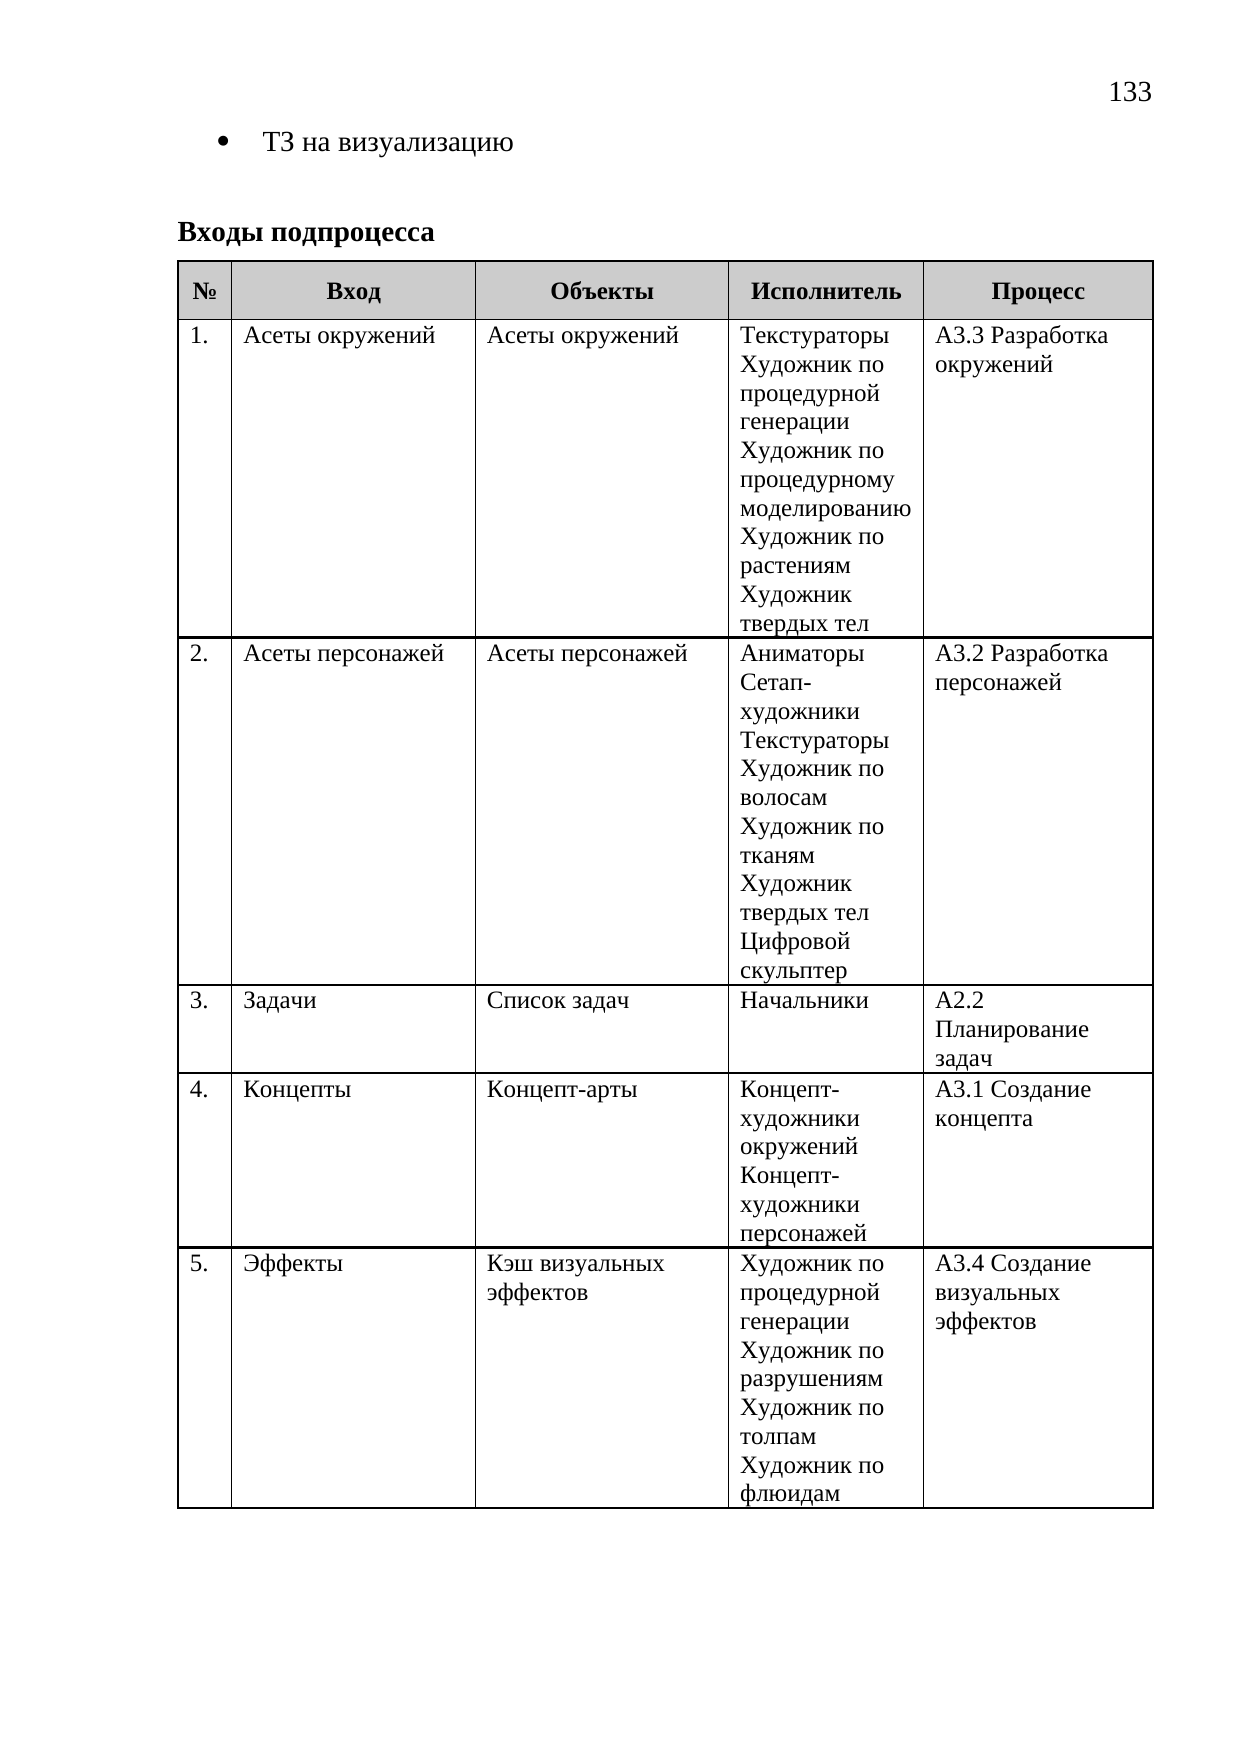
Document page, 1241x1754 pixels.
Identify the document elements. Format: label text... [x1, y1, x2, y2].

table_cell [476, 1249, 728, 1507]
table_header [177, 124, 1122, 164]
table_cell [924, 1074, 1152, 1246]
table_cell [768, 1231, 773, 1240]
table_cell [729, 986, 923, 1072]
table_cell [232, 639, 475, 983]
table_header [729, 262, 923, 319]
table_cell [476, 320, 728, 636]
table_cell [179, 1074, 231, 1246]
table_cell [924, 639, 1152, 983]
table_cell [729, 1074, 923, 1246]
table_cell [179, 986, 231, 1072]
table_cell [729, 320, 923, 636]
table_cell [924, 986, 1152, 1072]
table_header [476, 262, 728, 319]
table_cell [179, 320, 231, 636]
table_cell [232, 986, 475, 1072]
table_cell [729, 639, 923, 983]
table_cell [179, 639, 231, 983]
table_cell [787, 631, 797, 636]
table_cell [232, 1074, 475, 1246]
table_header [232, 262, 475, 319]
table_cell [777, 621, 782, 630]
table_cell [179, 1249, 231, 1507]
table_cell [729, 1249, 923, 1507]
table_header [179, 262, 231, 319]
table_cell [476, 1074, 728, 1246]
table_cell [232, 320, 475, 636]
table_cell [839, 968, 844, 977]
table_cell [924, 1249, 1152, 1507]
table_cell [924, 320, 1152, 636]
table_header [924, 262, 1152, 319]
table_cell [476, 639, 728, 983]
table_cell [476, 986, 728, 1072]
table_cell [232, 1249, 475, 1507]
subtitle Входы подпроцесса [177, 214, 1152, 247]
